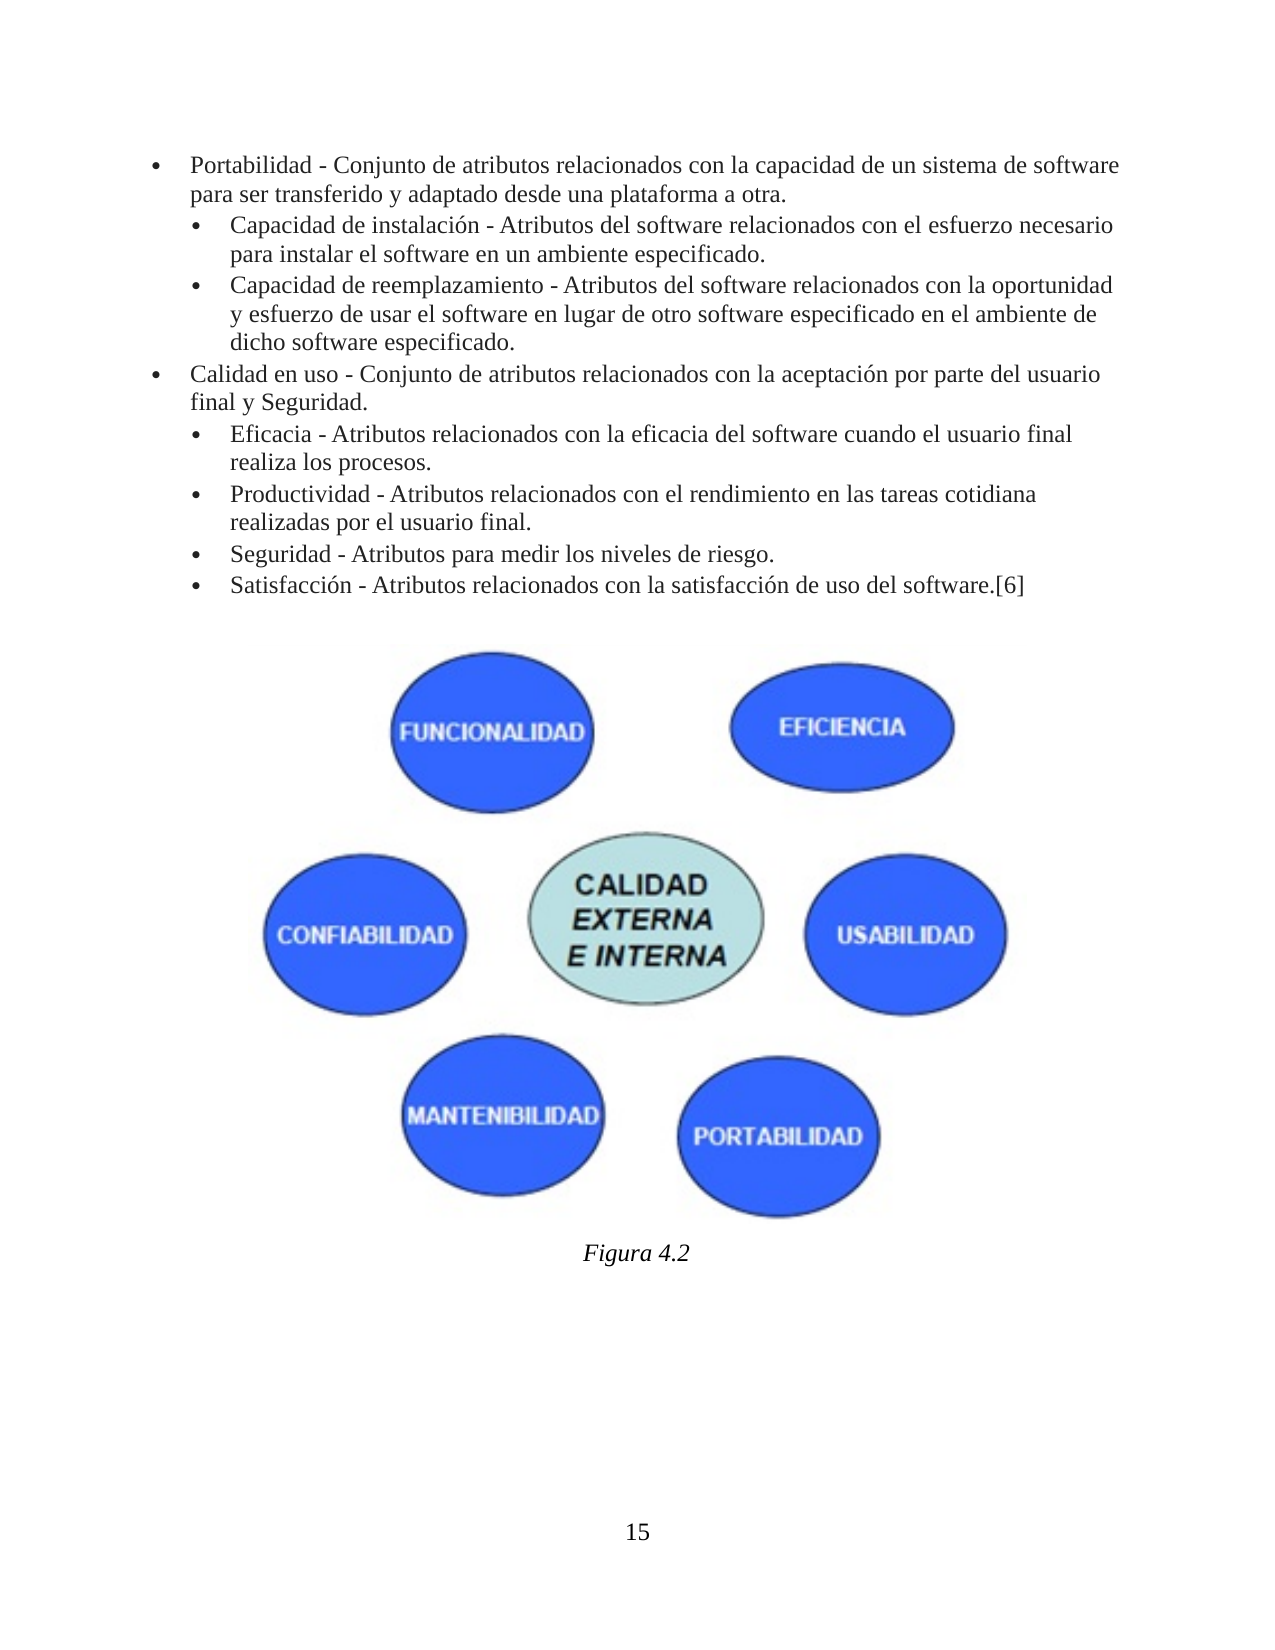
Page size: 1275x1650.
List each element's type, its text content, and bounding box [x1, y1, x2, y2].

list Eficacia - Atributos relacionados con la eficacia del software cuando el usuario final realiza los procesos. [192, 419, 1125, 476]
list Capacidad de reemplazamiento - Atributos del software relacionados con la oportunidad y esfuerzo de usar el software en lugar de otro software especificado en el ambiente de dicho software especificado. [192, 270, 1125, 356]
list Portabilidad - Conjunto de atributos relacionados con la capacidad de un sistema de software para ser transferido y adaptado desde una plataforma a otra. [152, 150, 1125, 207]
list Calidad en uso - Conjunto de atributos relacionados con la aceptación por parte del usuario final y Seguridad. [152, 359, 1125, 416]
picture [248, 644, 1027, 1224]
text Figura 4.2 [150, 1238, 1125, 1267]
list Seguridad - Atributos para medir los niveles de riesgo. [192, 539, 1125, 567]
list Productividad - Atributos relacionados con el rendimiento en las tareas cotidiana realizadas por el usuario final. [192, 479, 1125, 536]
list Satisfacción - Atributos relacionados con la satisfacción de uso del software.[6] [192, 570, 1125, 599]
list Capacidad de instalación - Atributos del software relacionados con el esfuerzo necesario para instalar el software en un ambiente especificado. [192, 210, 1125, 267]
